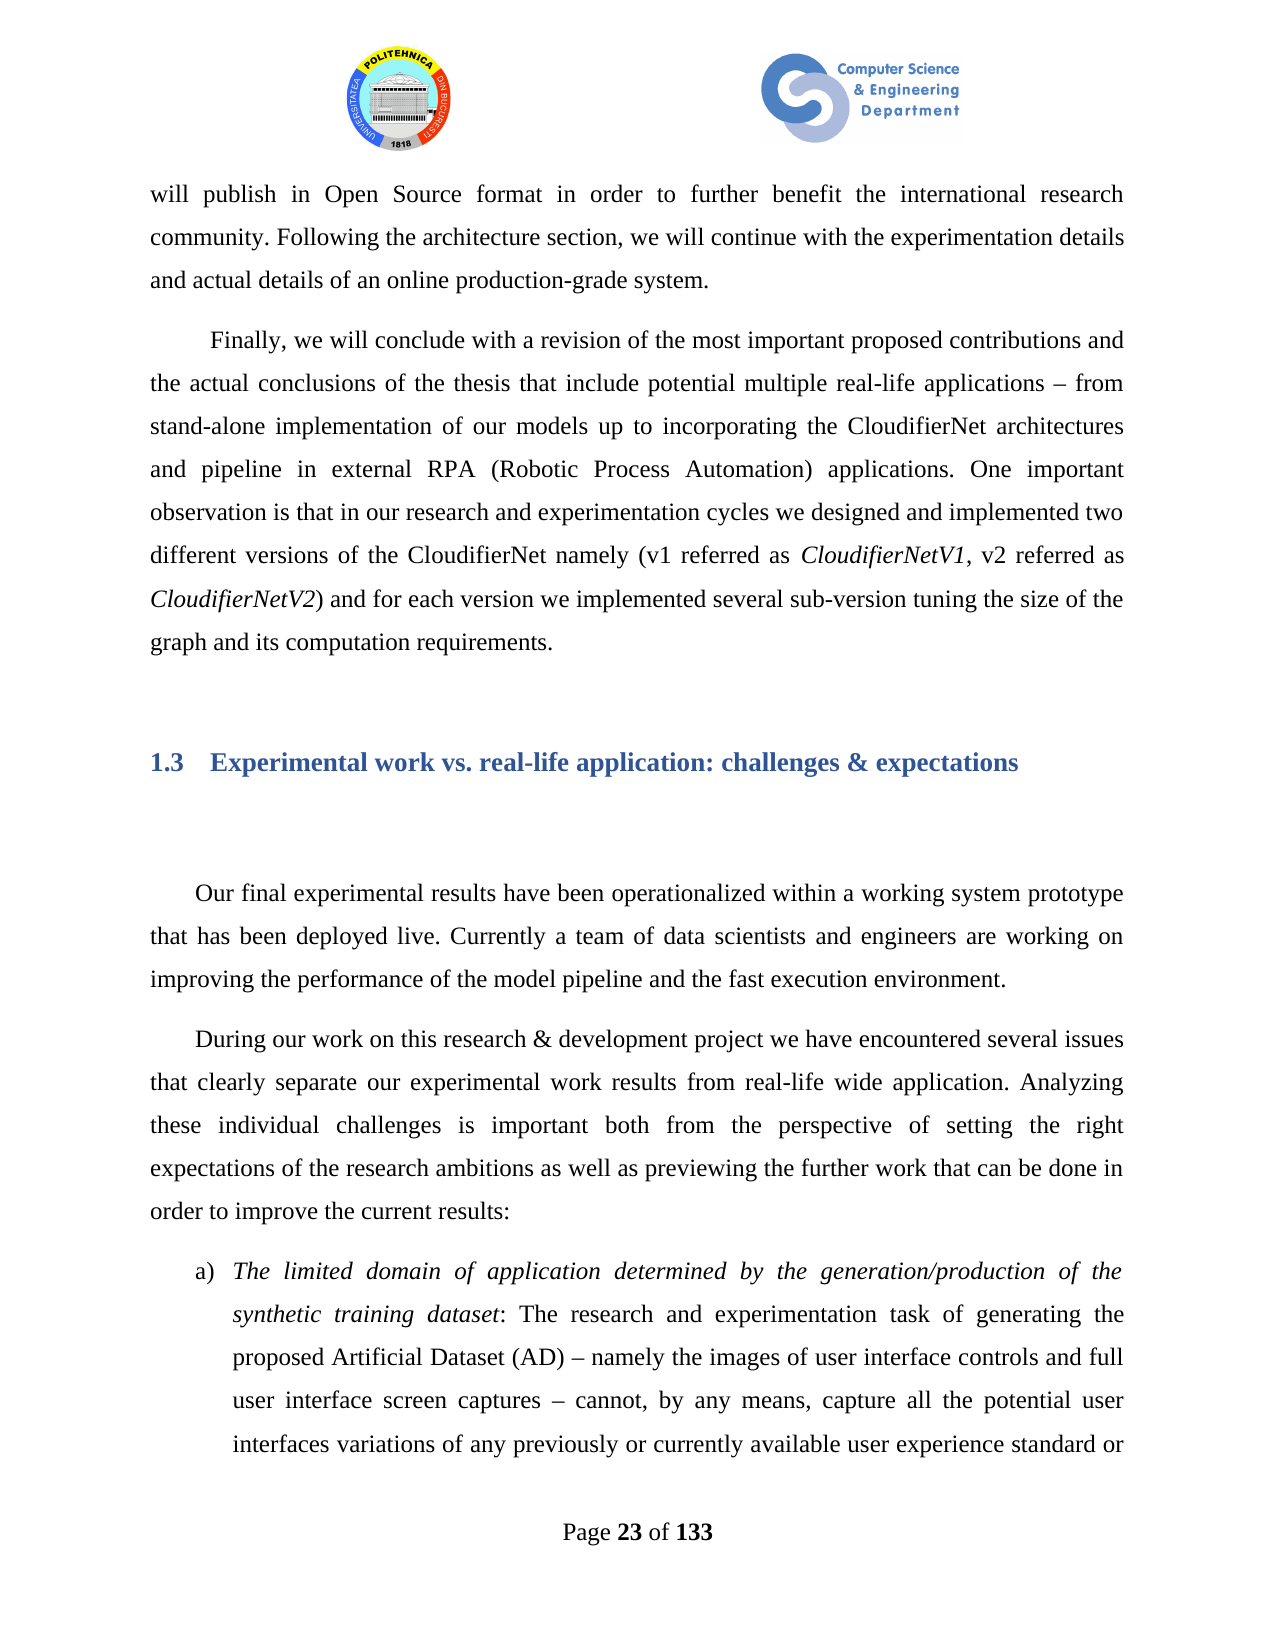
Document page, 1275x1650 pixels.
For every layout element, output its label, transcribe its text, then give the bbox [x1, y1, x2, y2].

text Finally, we will conclude with a revision of the most important proposed contributions and the actual conclusions of the thesis that include potential multiple real-life applications – from stand-alone implementation of our models up to incorporating the CloudifierNet architectures and pipeline in external RPA (Robotic Process Automation) applications. One important observation is that in our research and experimentation cycles we designed and implemented two different versions of the CloudifierNet namely (v1 referred as CloudifierNetV1, v2 referred as CloudifierNetV2) and for each version we implemented several sub-version tuning the size of the graph and its computation requirements. [150, 325, 1125, 656]
text During our work on this research & development project we have encountered several issues that clearly separate our experimental work results from real-life wide application. Analyzing these individual challenges is important both from the perspective of setting the right expectations of the research ambitions as well as previewing the further work that can be done in order to improve the current results: [150, 1024, 1125, 1225]
text Our final experimental results have been operationalized within a working system prototype that has been deployed live. Currently a team of data scientists and engineers are working on improving the performance of the model pipeline and the fast execution environment. [150, 878, 1125, 993]
subtitle Experimental work vs. real-life application: challenges & expectations [150, 746, 1125, 778]
picture [346, 46, 451, 151]
picture [760, 53, 963, 144]
